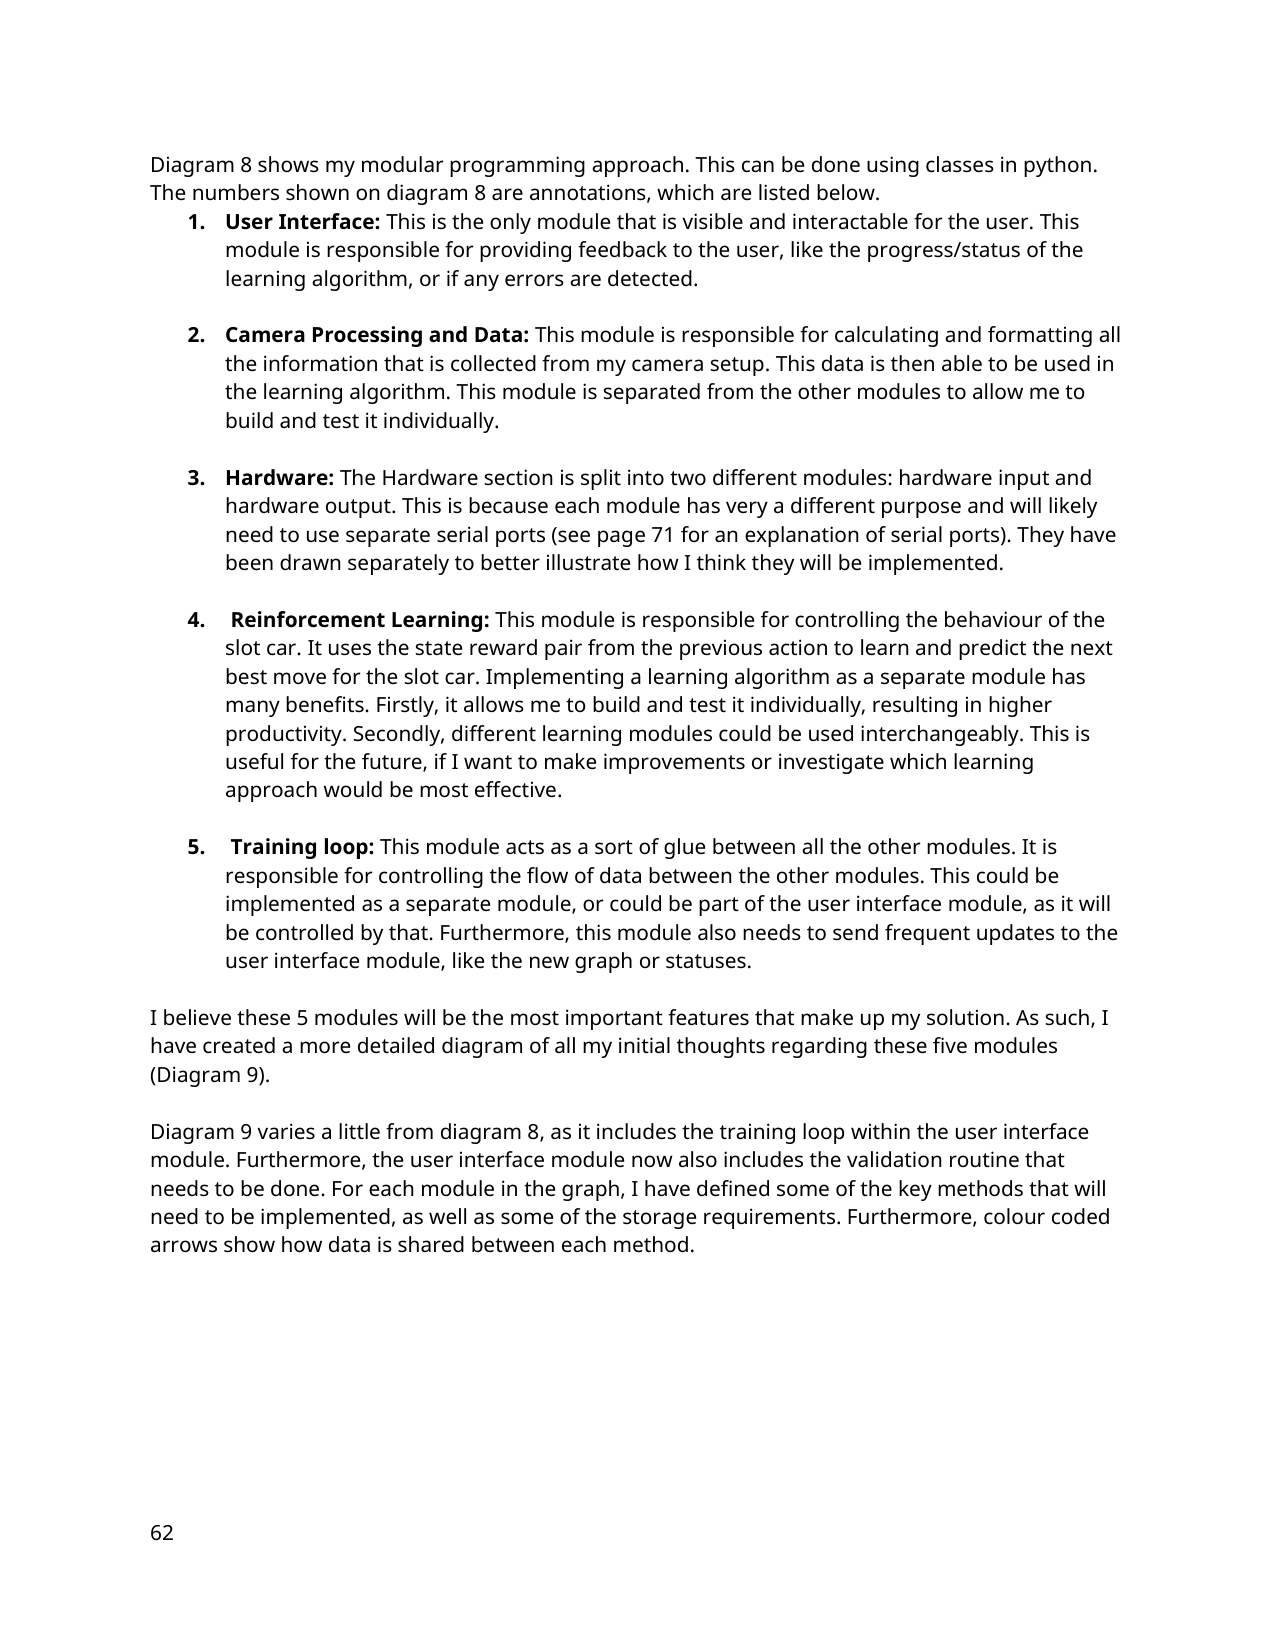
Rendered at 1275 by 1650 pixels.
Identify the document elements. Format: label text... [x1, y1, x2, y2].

list Camera Processing and Data: This module is responsible for calculating and formatting all the information that is collected from my camera setup. This data is then able to be used in the learning algorithm. This module is separated from the other modules to allow me to build and test it individually. [187, 321, 1125, 434]
list Reinforcement Learning: This module is responsible for controlling the behaviour of the slot car. It uses the state reward pair from the previous action to learn and predict the next best move for the slot car. Implementing a learning algorithm as a separate module has many benefits. Firstly, it allows me to build and test it individually, resulting in higher productivity. Secondly, different learning modules could be used interchangeably. This is useful for the future, if I want to make improvements or investigate which learning approach would be most effective. [187, 605, 1125, 804]
list Hardware: The Hardware section is split into two different modules: hardware input and hardware output. This is because each module has very a different purpose and will likely need to use separate serial ports (see page 71 for an explanation of serial ports). They have been drawn separately to better illustrate how I think they will be implemented. [187, 463, 1125, 577]
text Diagram 9 varies a little from diagram 8, as it includes the training loop within the user interface module. Furthermore, the user interface module now also includes the validation routine that needs to be done. For each module in the graph, I have defined some of the key methods that will need to be implemented, as well as some of the storage requirements. Furthermore, colour coded arrows show how data is shared between each method. [150, 1117, 1125, 1259]
text I believe these 5 modules will be the most important features that make up my solution. As such, I have created a more detailed diagram of all my initial thoughts regarding these five modules (Diagram 9). [150, 1003, 1125, 1088]
list User Interface: This is the only module that is visible and interactable for the user. This module is responsible for providing feedback to the user, like the progress/status of the learning algorithm, or if any errors are detected. [187, 207, 1125, 292]
list Training loop: This module acts as a sort of glue between all the other modules. It is responsible for controlling the flow of data between the other modules. This could be implemented as a separate module, or could be part of the user interface module, as it will be controlled by that. Furthermore, this module also needs to send frequent updates to the user interface module, like the new graph or statuses. [187, 832, 1125, 975]
text Diagram 8 shows my modular programming approach. This can be done using classes in python. The numbers shown on diagram 8 are annotations, which are listed below. [150, 150, 1125, 207]
